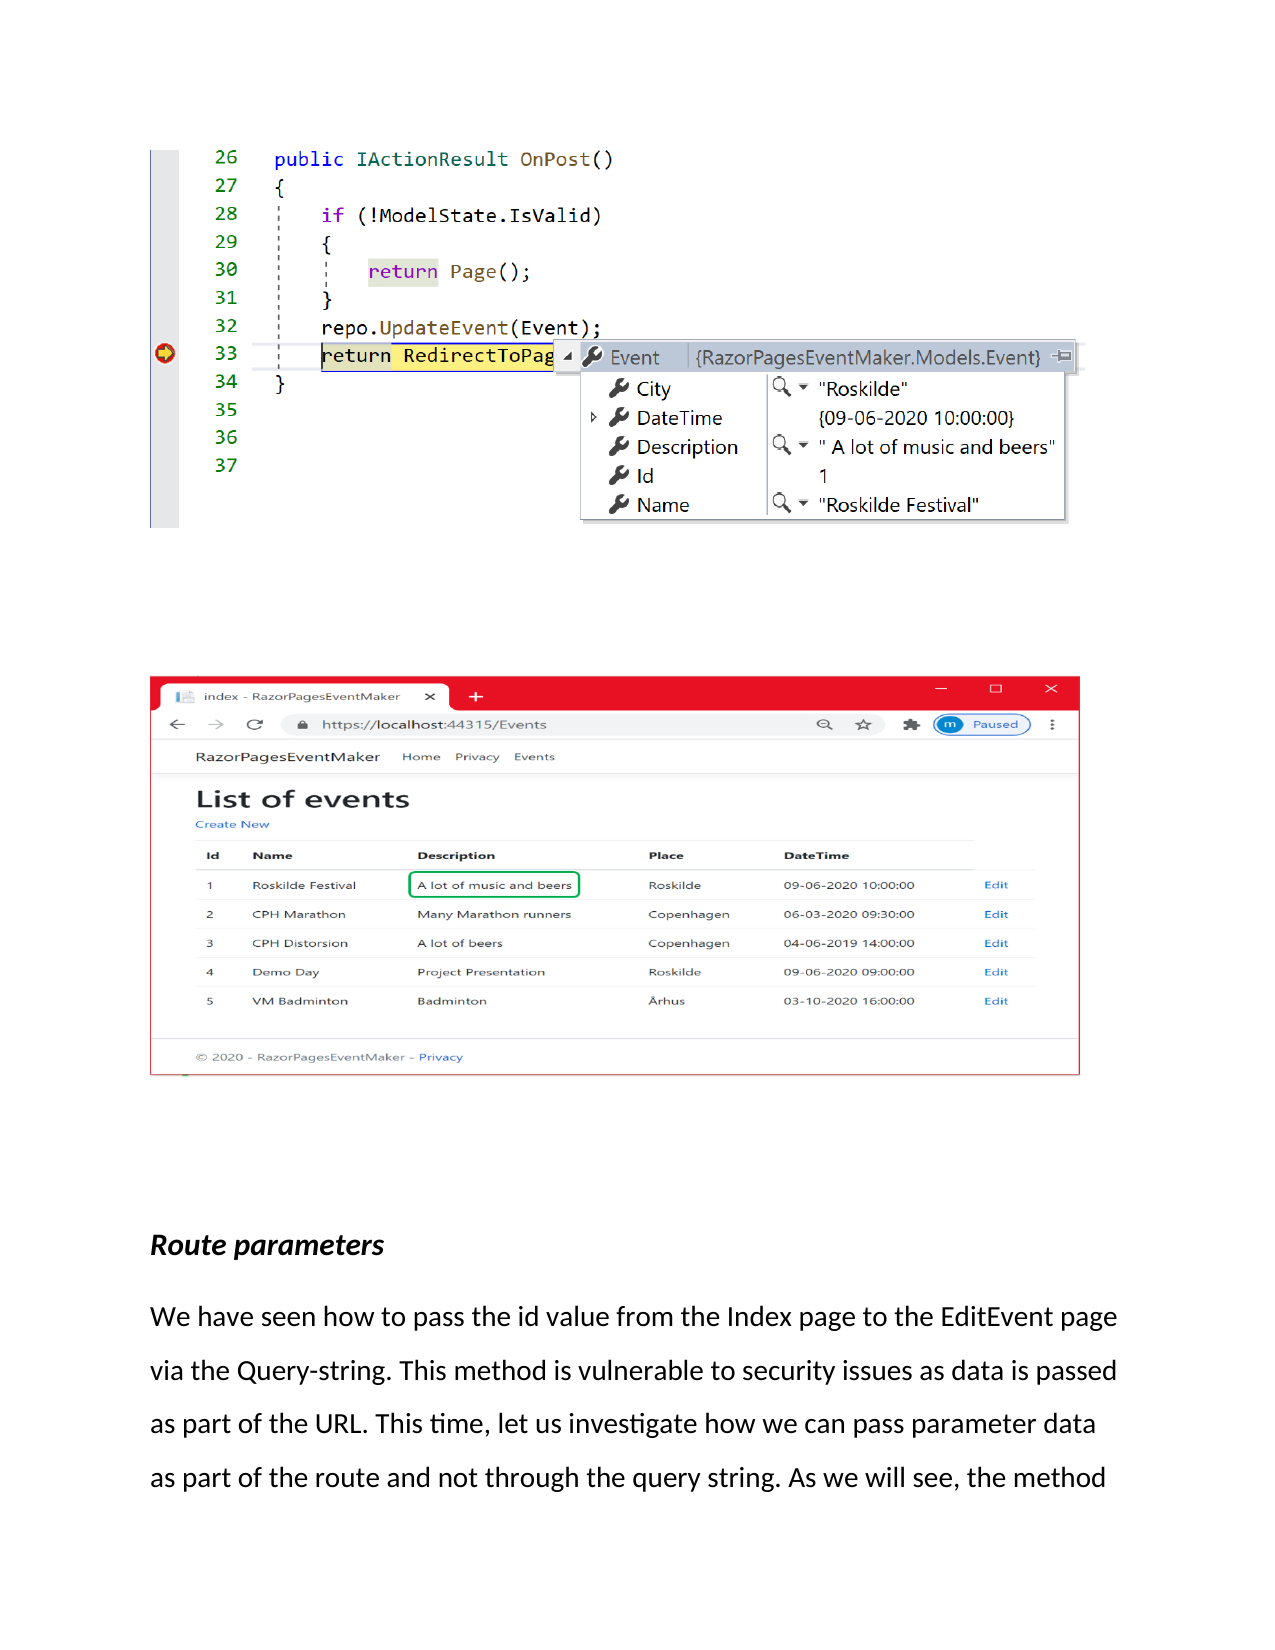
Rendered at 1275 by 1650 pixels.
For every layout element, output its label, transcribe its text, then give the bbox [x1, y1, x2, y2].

picture [150, 150, 1086, 528]
text Route parameters [150, 1225, 1125, 1263]
picture [150, 675, 1081, 1077]
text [150, 1298, 1125, 1494]
